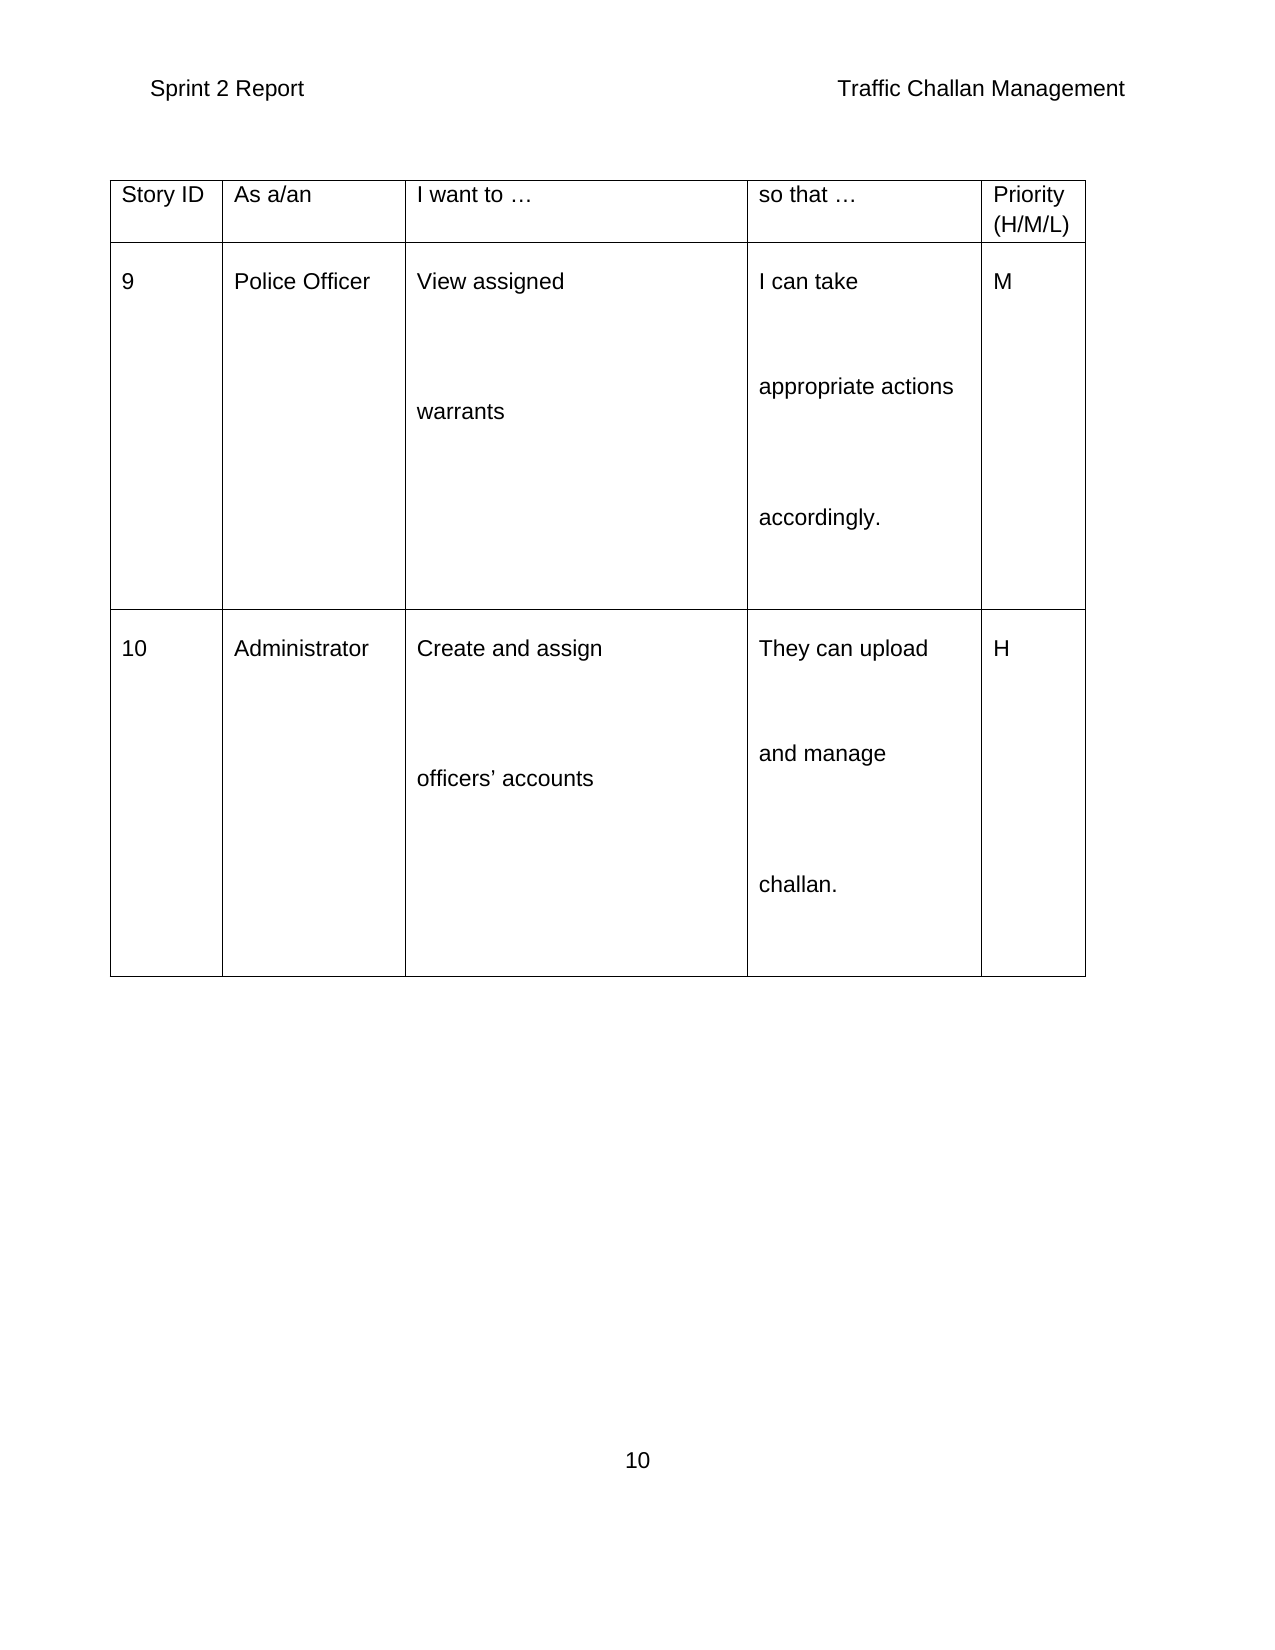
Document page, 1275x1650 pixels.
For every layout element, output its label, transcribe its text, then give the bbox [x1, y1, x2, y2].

table_header As a/an [223, 181, 405, 242]
table_cell View assigned warrants [406, 243, 747, 609]
table_cell Administrator [223, 610, 405, 976]
table_header so that … [748, 181, 981, 242]
table_header I want to … [406, 181, 747, 242]
table_cell H [982, 610, 1085, 976]
table_header Story ID [111, 181, 222, 242]
table_cell I can take appropriate actions accordingly. [748, 243, 981, 609]
table_cell Police Officer [223, 243, 405, 609]
table_cell They can upload and manage challan. [748, 610, 981, 976]
table_cell 10 [111, 610, 222, 976]
table_header Priority (H/M/L) [982, 181, 1085, 242]
table_cell 9 [111, 243, 222, 609]
table_cell M [982, 243, 1085, 609]
table_cell Create and assign officers’ accounts [406, 610, 747, 976]
